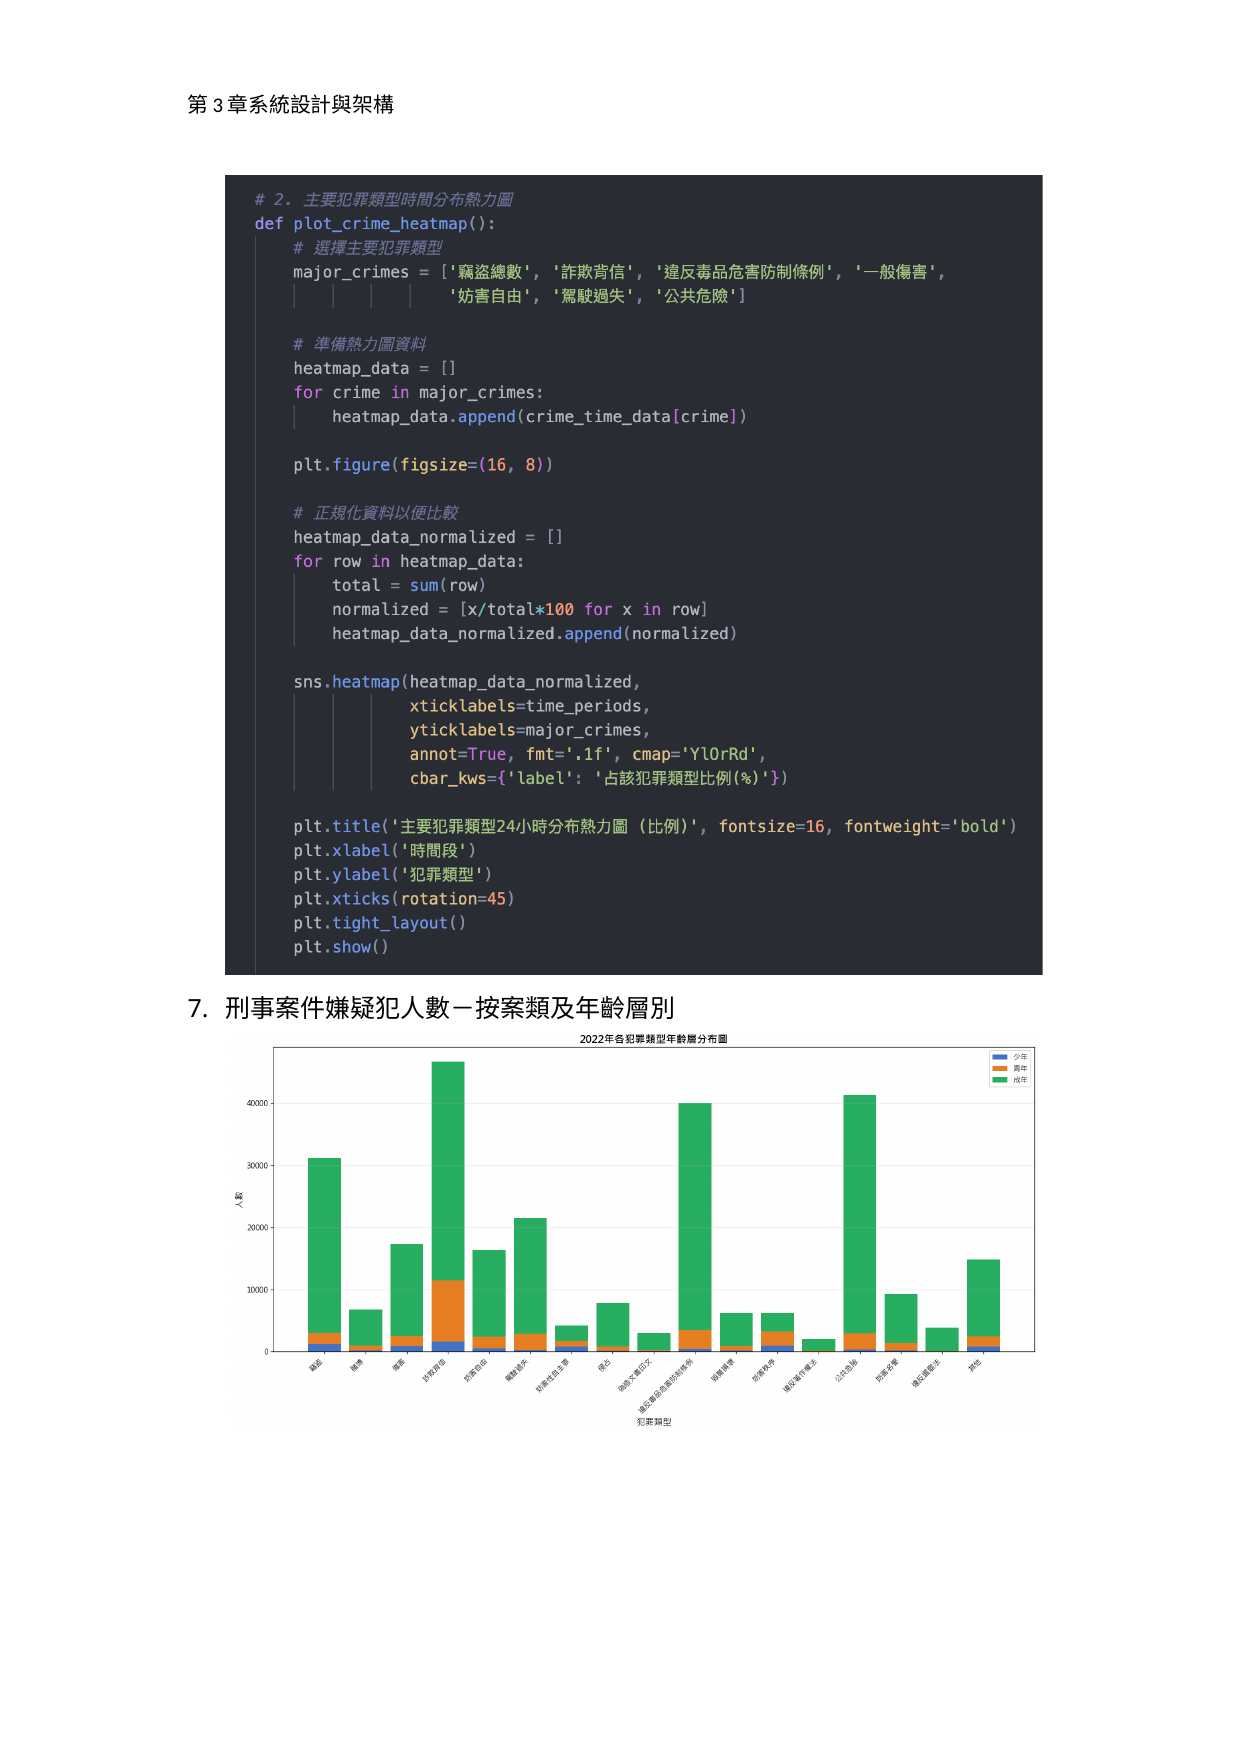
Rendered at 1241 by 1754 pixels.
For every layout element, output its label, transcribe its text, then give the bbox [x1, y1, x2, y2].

picture [225, 1032, 1042, 1430]
picture [225, 175, 1043, 975]
list 刑事案件嫌疑犯人數－按案類及年齡層別 [187, 987, 1053, 1025]
